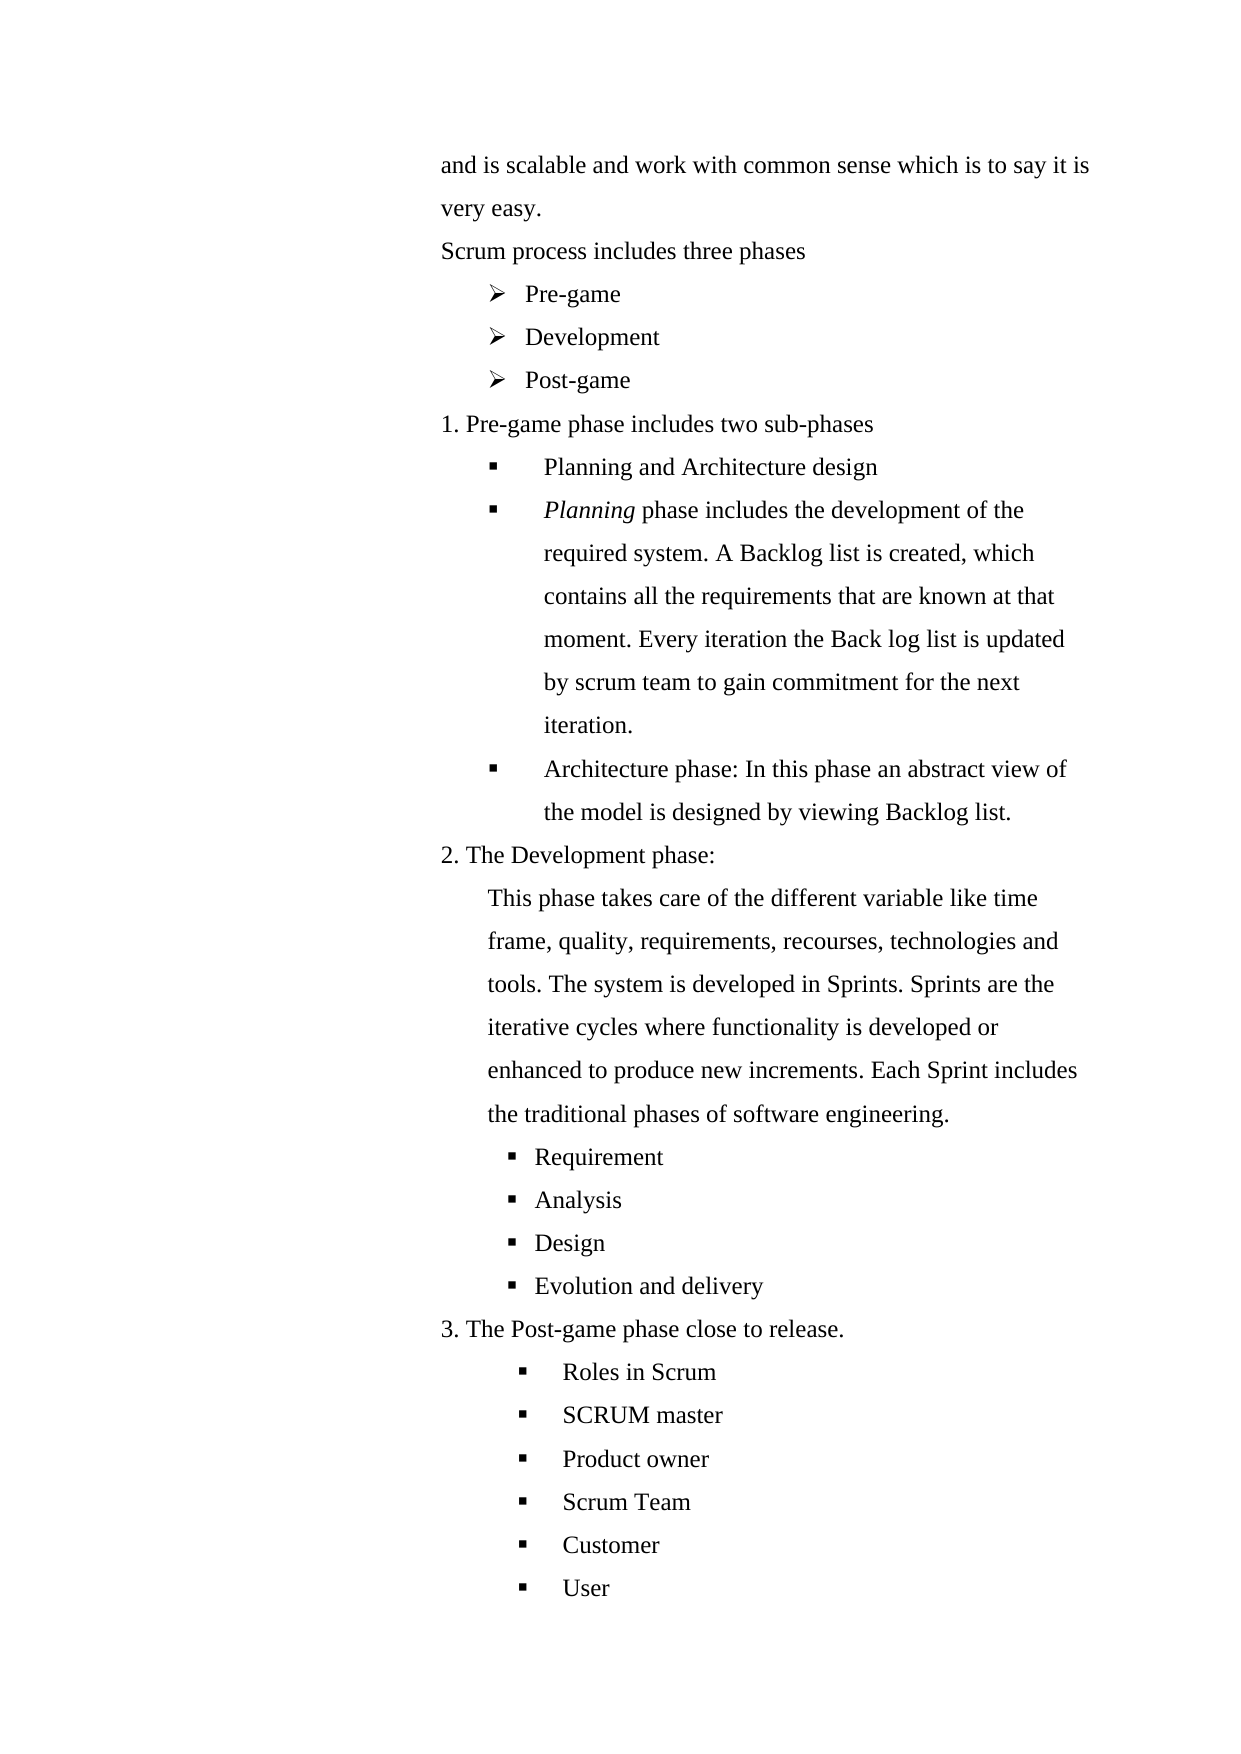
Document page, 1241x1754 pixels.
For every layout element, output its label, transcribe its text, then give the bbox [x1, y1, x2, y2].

list Pre-game [487, 279, 1090, 308]
list Requirement [506, 1142, 1090, 1171]
list Roles in Scrum [517, 1357, 1090, 1386]
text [441, 150, 1090, 222]
list Customer [517, 1530, 1090, 1559]
list Architecture phase: In this phase an abstract view of the model is designed by viewing Backlog list. [487, 754, 1090, 826]
text 1. Pre-game phase includes two sub-phases [441, 409, 1090, 437]
list User [517, 1573, 1090, 1602]
list Product owner [517, 1444, 1090, 1472]
text This phase takes care of the different variable like time frame, quality, requirements, recourses, technologies and tools. The system is developed in Sprints. Sprints are the iterative cycles where functionality is developed or enhanced to produce new increments. Each Sprint includes the traditional phases of software engineering. [487, 883, 1090, 1127]
text Scrum process includes three phases [441, 236, 1090, 265]
list Design [506, 1228, 1090, 1257]
list SCRUM master [517, 1401, 1090, 1429]
list Planning and Architecture design [487, 452, 1090, 481]
text 2. The Development phase: [441, 840, 1090, 869]
list Post-game [487, 366, 1090, 394]
list Planning phase includes the development of the required system. A Backlog list is created, which contains all the requirements that are known at that moment. Every iteration the Back log list is updated by scrum team to gain commitment for the next iteration. [487, 495, 1090, 739]
list Evolution and delivery [506, 1271, 1090, 1300]
list Scrum Team [517, 1487, 1090, 1516]
text 3. The Post-game phase close to release. [441, 1314, 1090, 1343]
list Development [487, 322, 1090, 351]
list Analysis [506, 1185, 1090, 1214]
